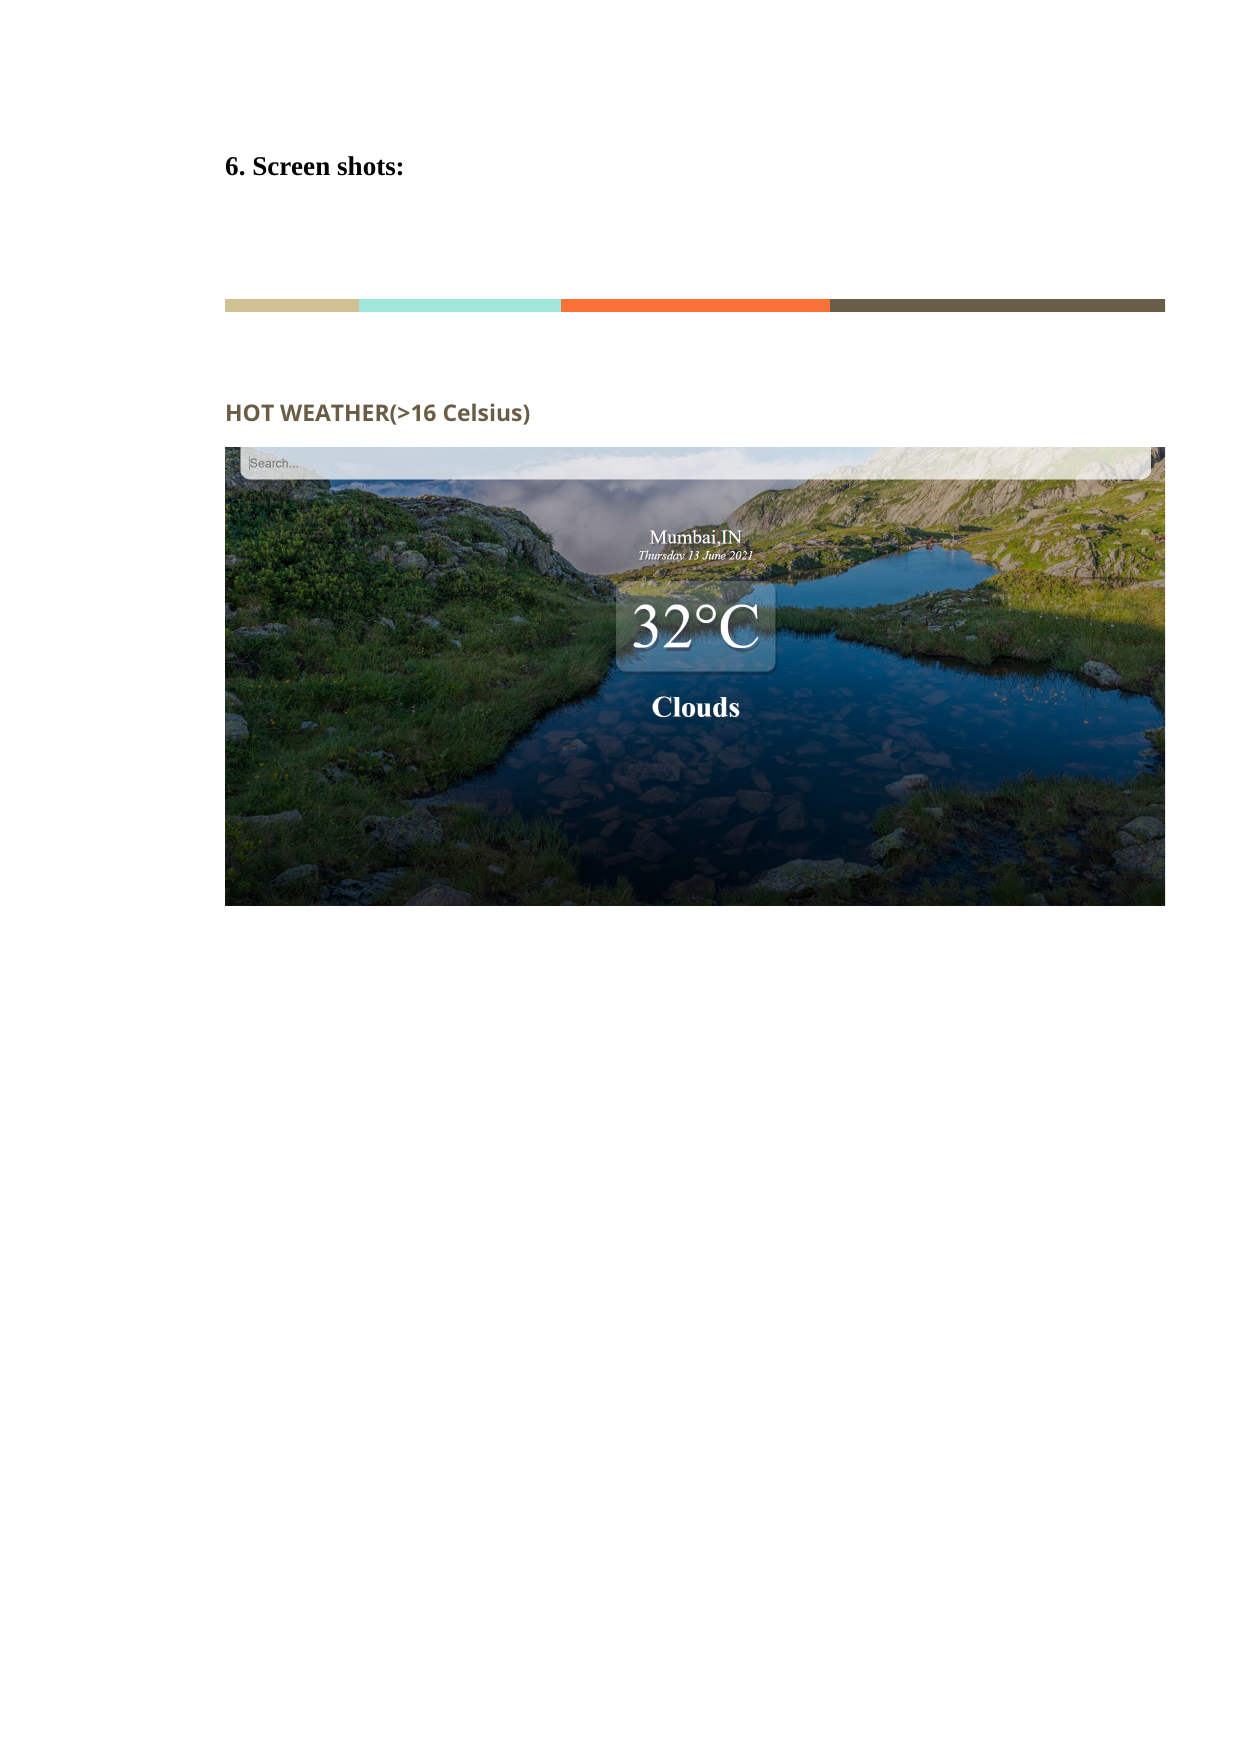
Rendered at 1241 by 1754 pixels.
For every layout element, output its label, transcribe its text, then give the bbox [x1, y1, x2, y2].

text 6. Screen shots: [225, 150, 1090, 181]
picture [225, 447, 1166, 906]
text HOT WEATHER(>16 Celsius) [225, 397, 1090, 428]
picture [225, 299, 1166, 312]
